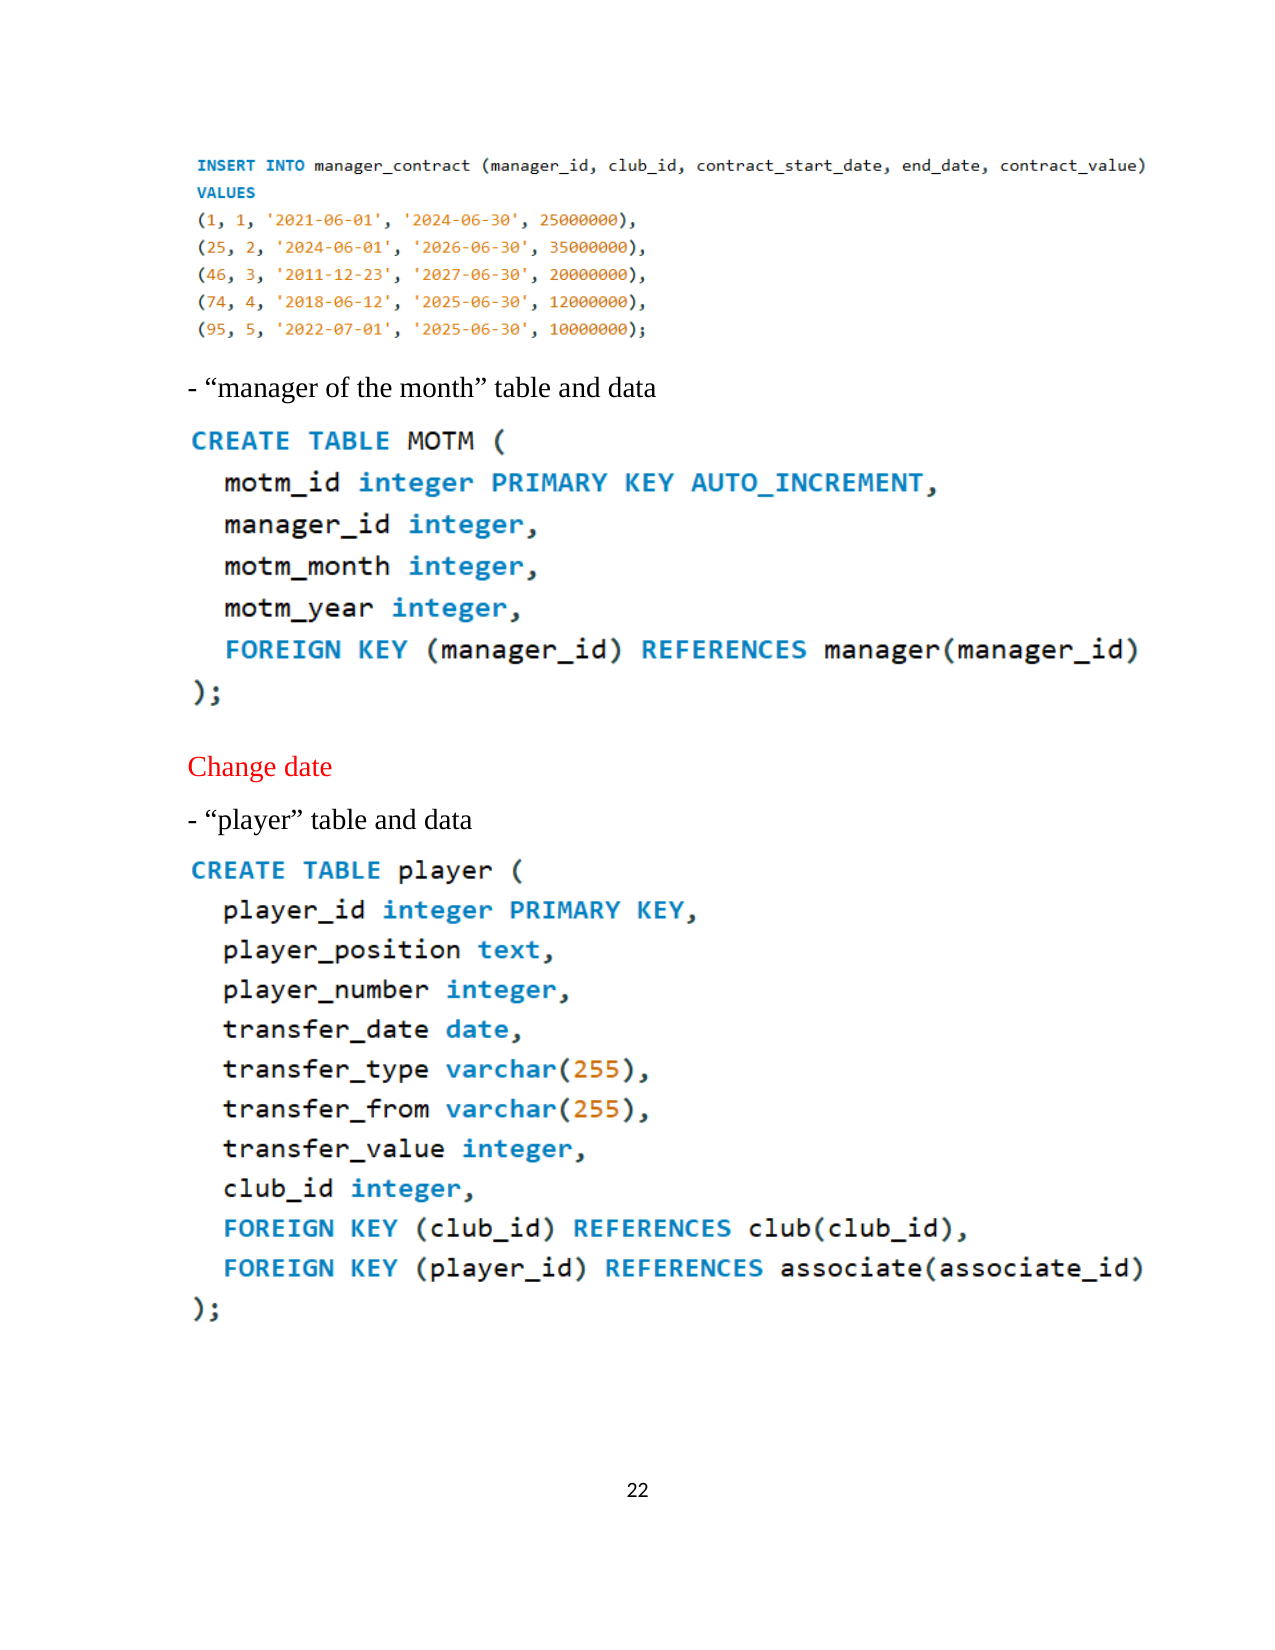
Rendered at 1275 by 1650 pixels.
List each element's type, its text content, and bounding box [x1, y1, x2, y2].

picture [187, 150, 1163, 351]
text Change date [187, 749, 1125, 783]
text - “manager of the month” table and data [187, 370, 1125, 403]
picture [187, 422, 1163, 731]
text - “player” table and data [187, 802, 1125, 836]
picture [187, 855, 1163, 1339]
